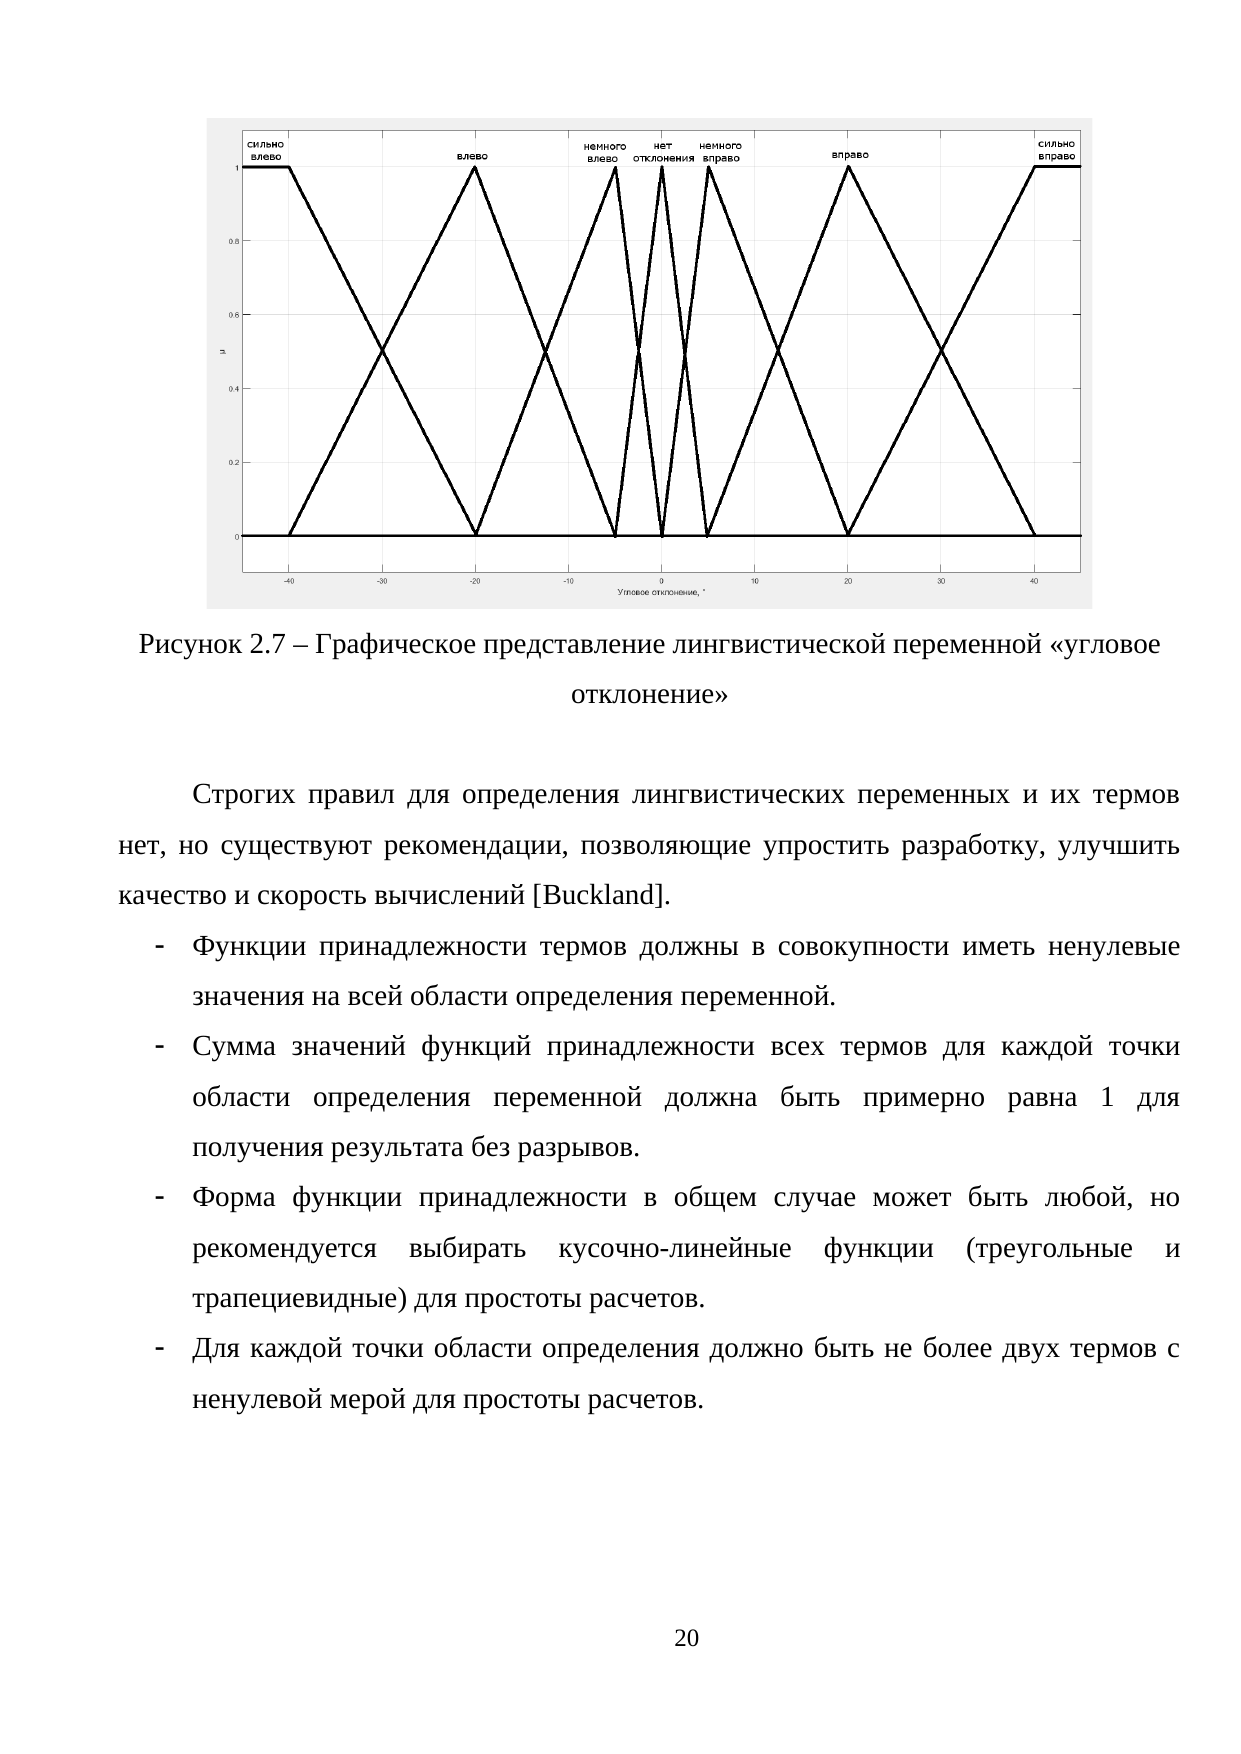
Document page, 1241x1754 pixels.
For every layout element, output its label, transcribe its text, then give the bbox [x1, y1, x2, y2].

list Функции принадлежности термов должны в совокупности иметь ненулевые значения на всей области определения переменной. [154, 928, 1181, 1012]
list Для каждой точки области определения должно быть не более двух термов с ненулевой мерой для простоты расчетов. [154, 1330, 1181, 1414]
list Форма функции принадлежности в общем случае может быть любой, но рекомендуется выбирать кусочно-линейные функции (треугольные и трапециевидные) для простоты расчетов. [154, 1179, 1181, 1314]
list Сумма значений функций принадлежности всех термов для каждой точки области определения переменной должна быть примерно равна 1 для получения результата без разрывов. [154, 1028, 1181, 1163]
text Строгих правил для определения лингвистических переменных и их термов нет, но существуют рекомендации, позволяющие упростить разработку, улучшить качество и скорость вычислений [Buckland]. [118, 777, 1181, 911]
picture [206, 118, 1093, 609]
